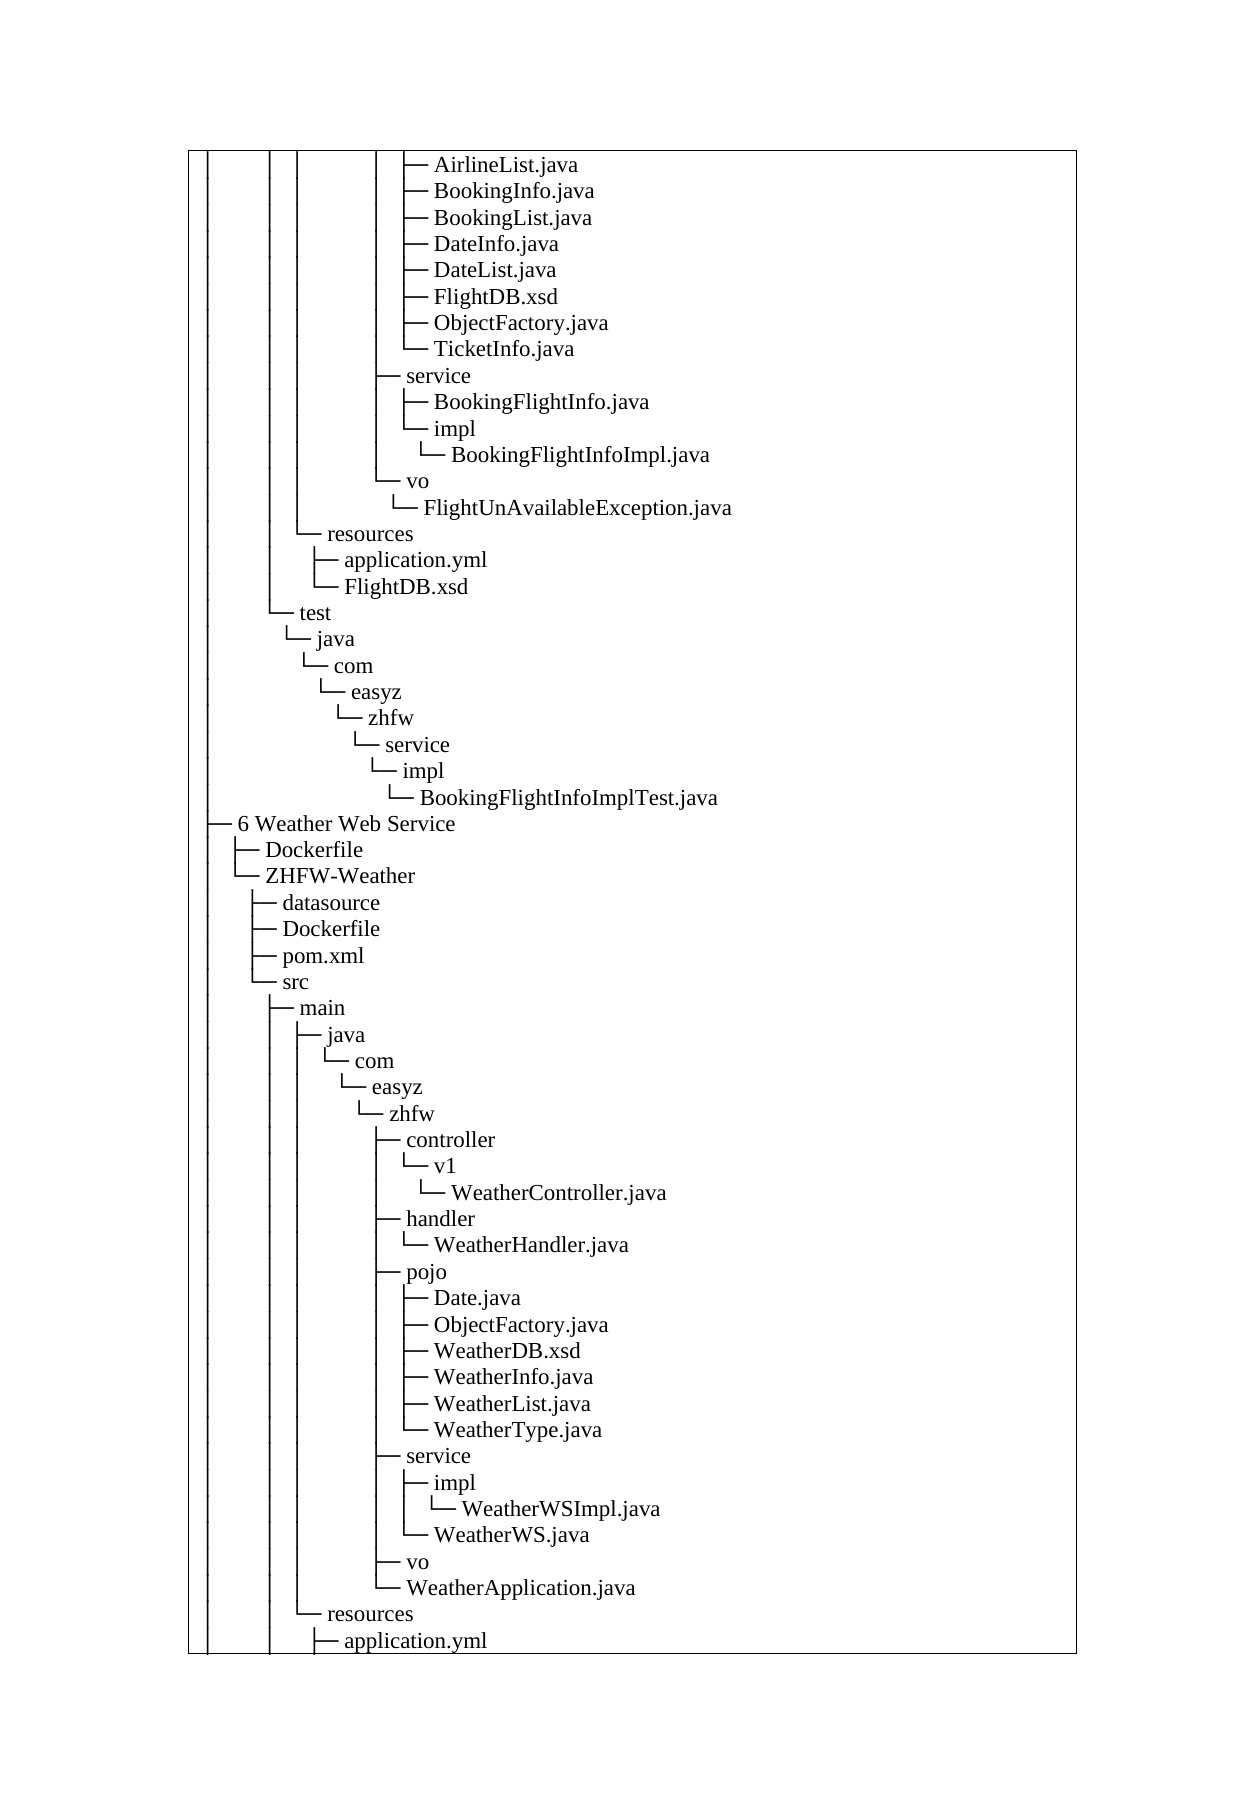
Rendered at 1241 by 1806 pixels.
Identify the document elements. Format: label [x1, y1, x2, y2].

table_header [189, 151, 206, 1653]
table_header [208, 151, 1076, 1653]
